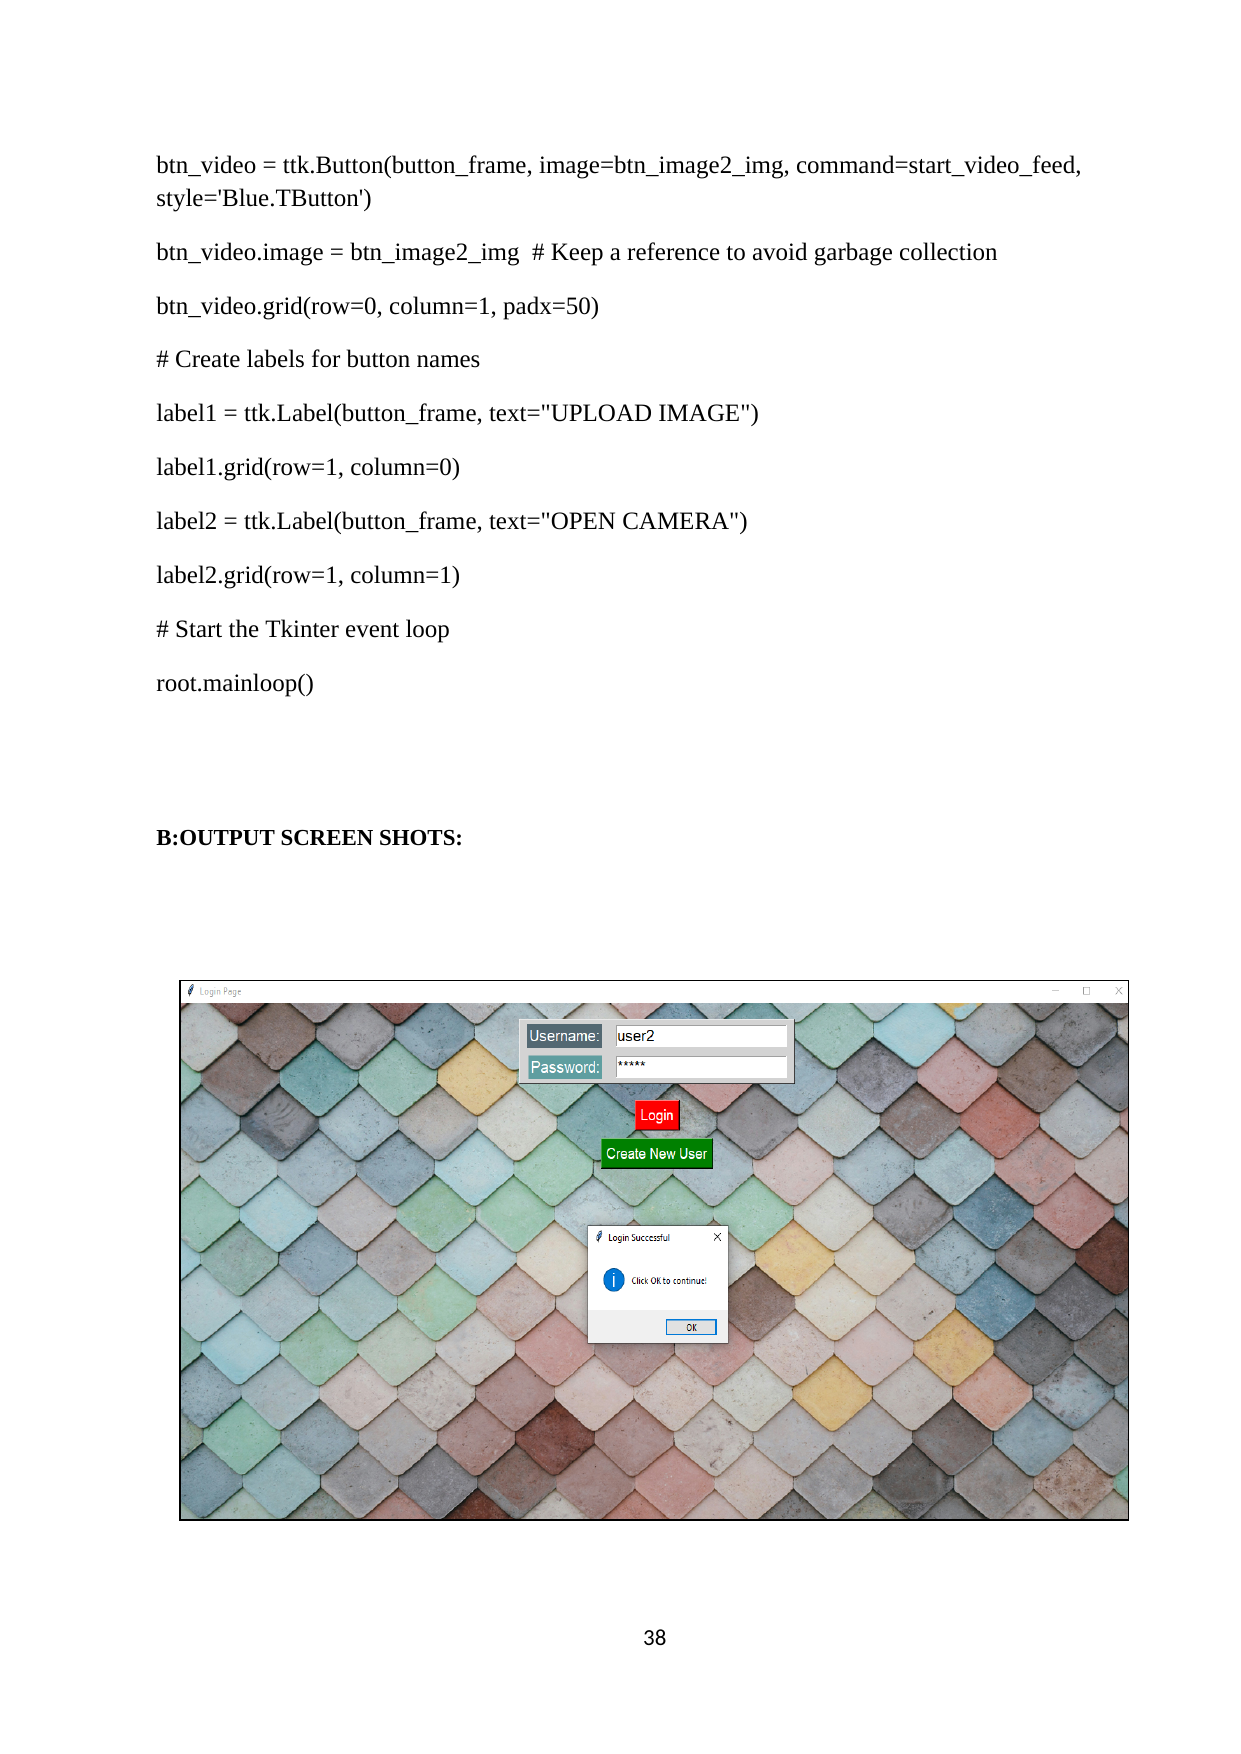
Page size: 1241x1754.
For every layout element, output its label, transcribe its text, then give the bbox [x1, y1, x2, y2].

text btn_video.grid(row=0, column=1, padx=50) [156, 291, 1129, 319]
text btn_video = ttk.Button(button_frame, image=btn_image2_img, command=start_video_feed, style='Blue.TButton') [156, 150, 1129, 212]
text # Start the Tkinter event loop [156, 614, 1129, 643]
picture [181, 981, 1128, 1519]
text root.mainloop() [156, 668, 1129, 696]
text # Create labels for button names [156, 344, 1129, 373]
text label1.grid(row=1, column=0) [156, 452, 1129, 481]
text btn_video.image = btn_image2_img # Keep a reference to avoid garbage collection [156, 237, 1129, 266]
text label2.grid(row=1, column=1) [156, 560, 1129, 589]
text label1 = ttk.Label(button_frame, text="UPLOAD IMAGE") [156, 398, 1129, 427]
text label2 = ttk.Label(button_frame, text="OPEN CAMERA") [156, 506, 1129, 535]
text B:OUTPUT SCREEN SHOTS: [156, 824, 1153, 850]
